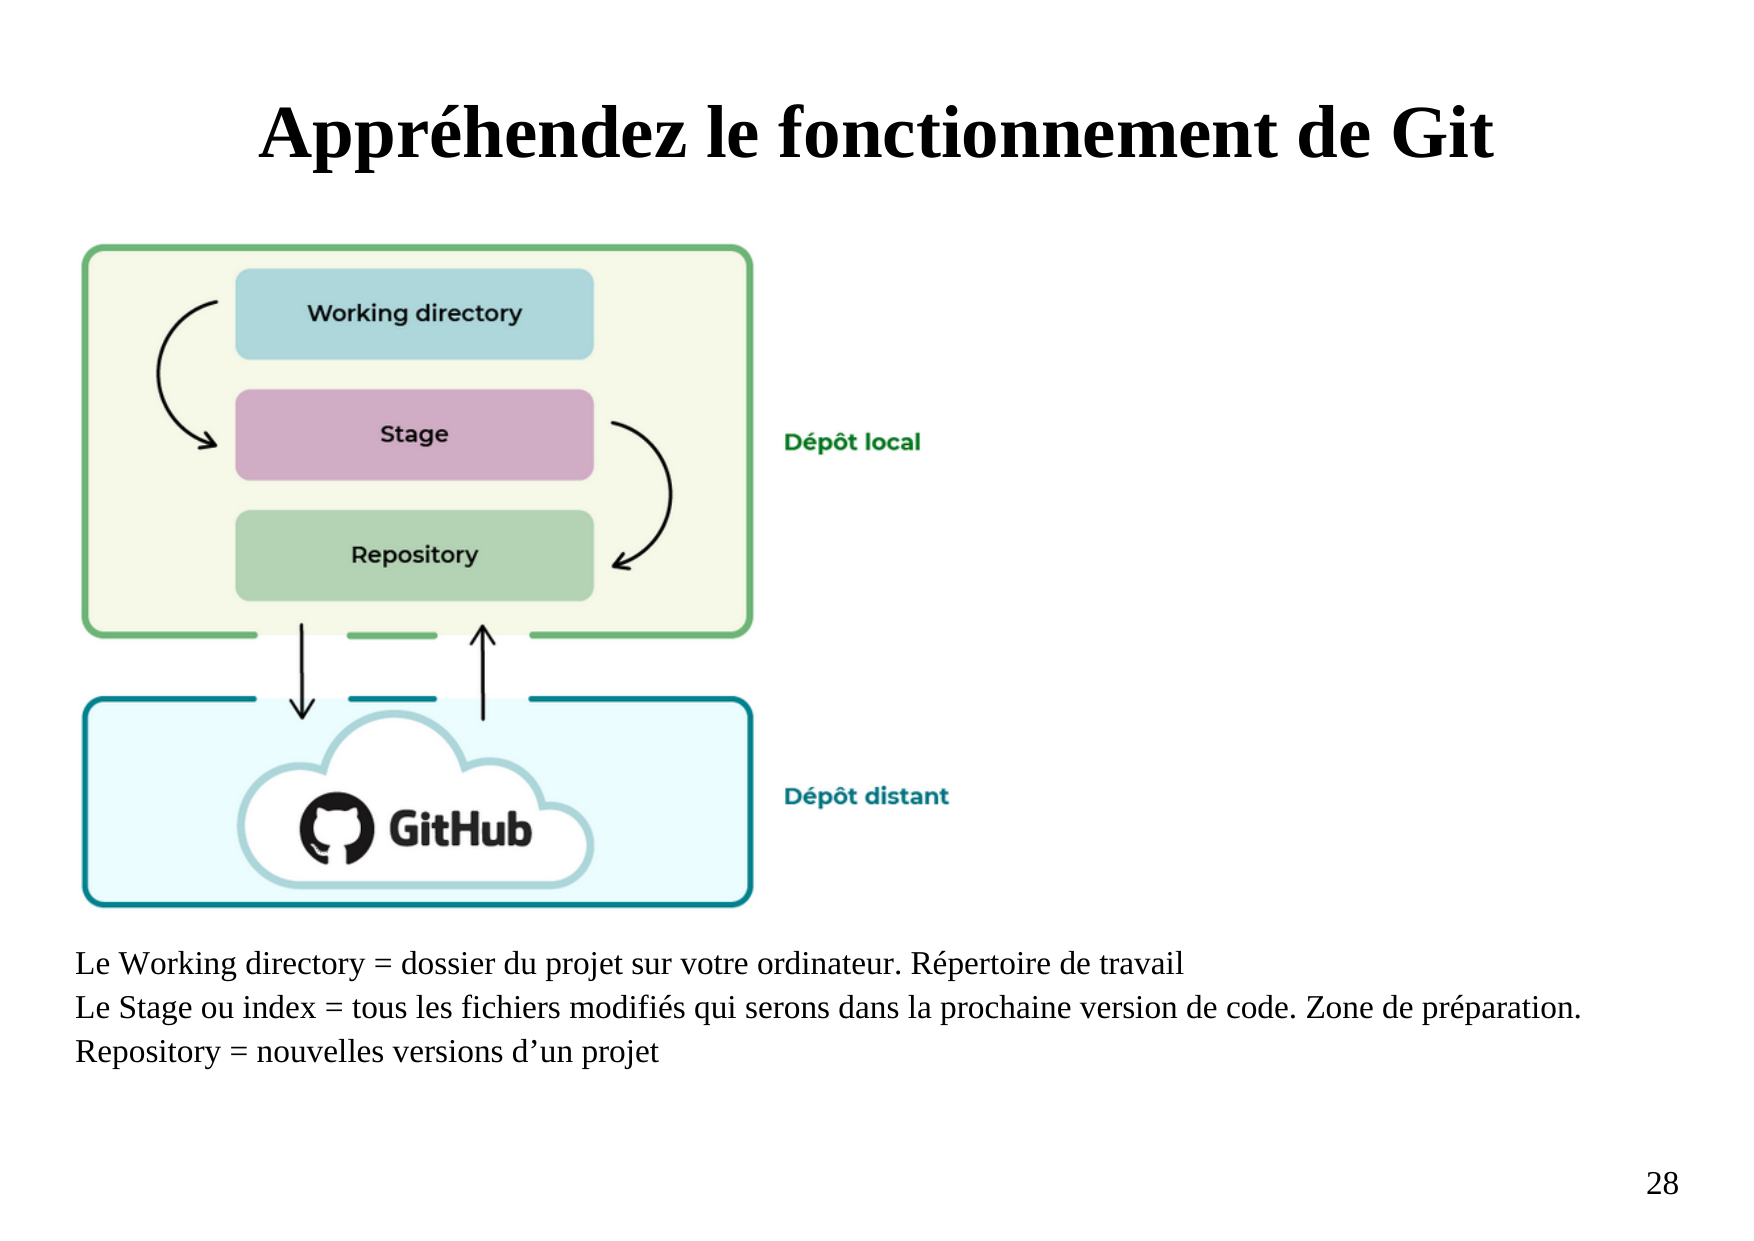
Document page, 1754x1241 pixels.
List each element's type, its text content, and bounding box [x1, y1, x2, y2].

text Le Working directory = dossier du projet sur votre ordinateur. Répertoire de travail [75, 943, 1679, 981]
text Le Stage ou index = tous les fichiers modifiés qui serons dans la prochaine version de code. Zone de préparation. [75, 987, 1679, 1025]
picture [75, 238, 958, 914]
subtitle Appréhendez le fonctionnement de Git [75, 87, 1679, 174]
text Repository = nouvelles versions d’un projet [75, 1031, 1679, 1069]
